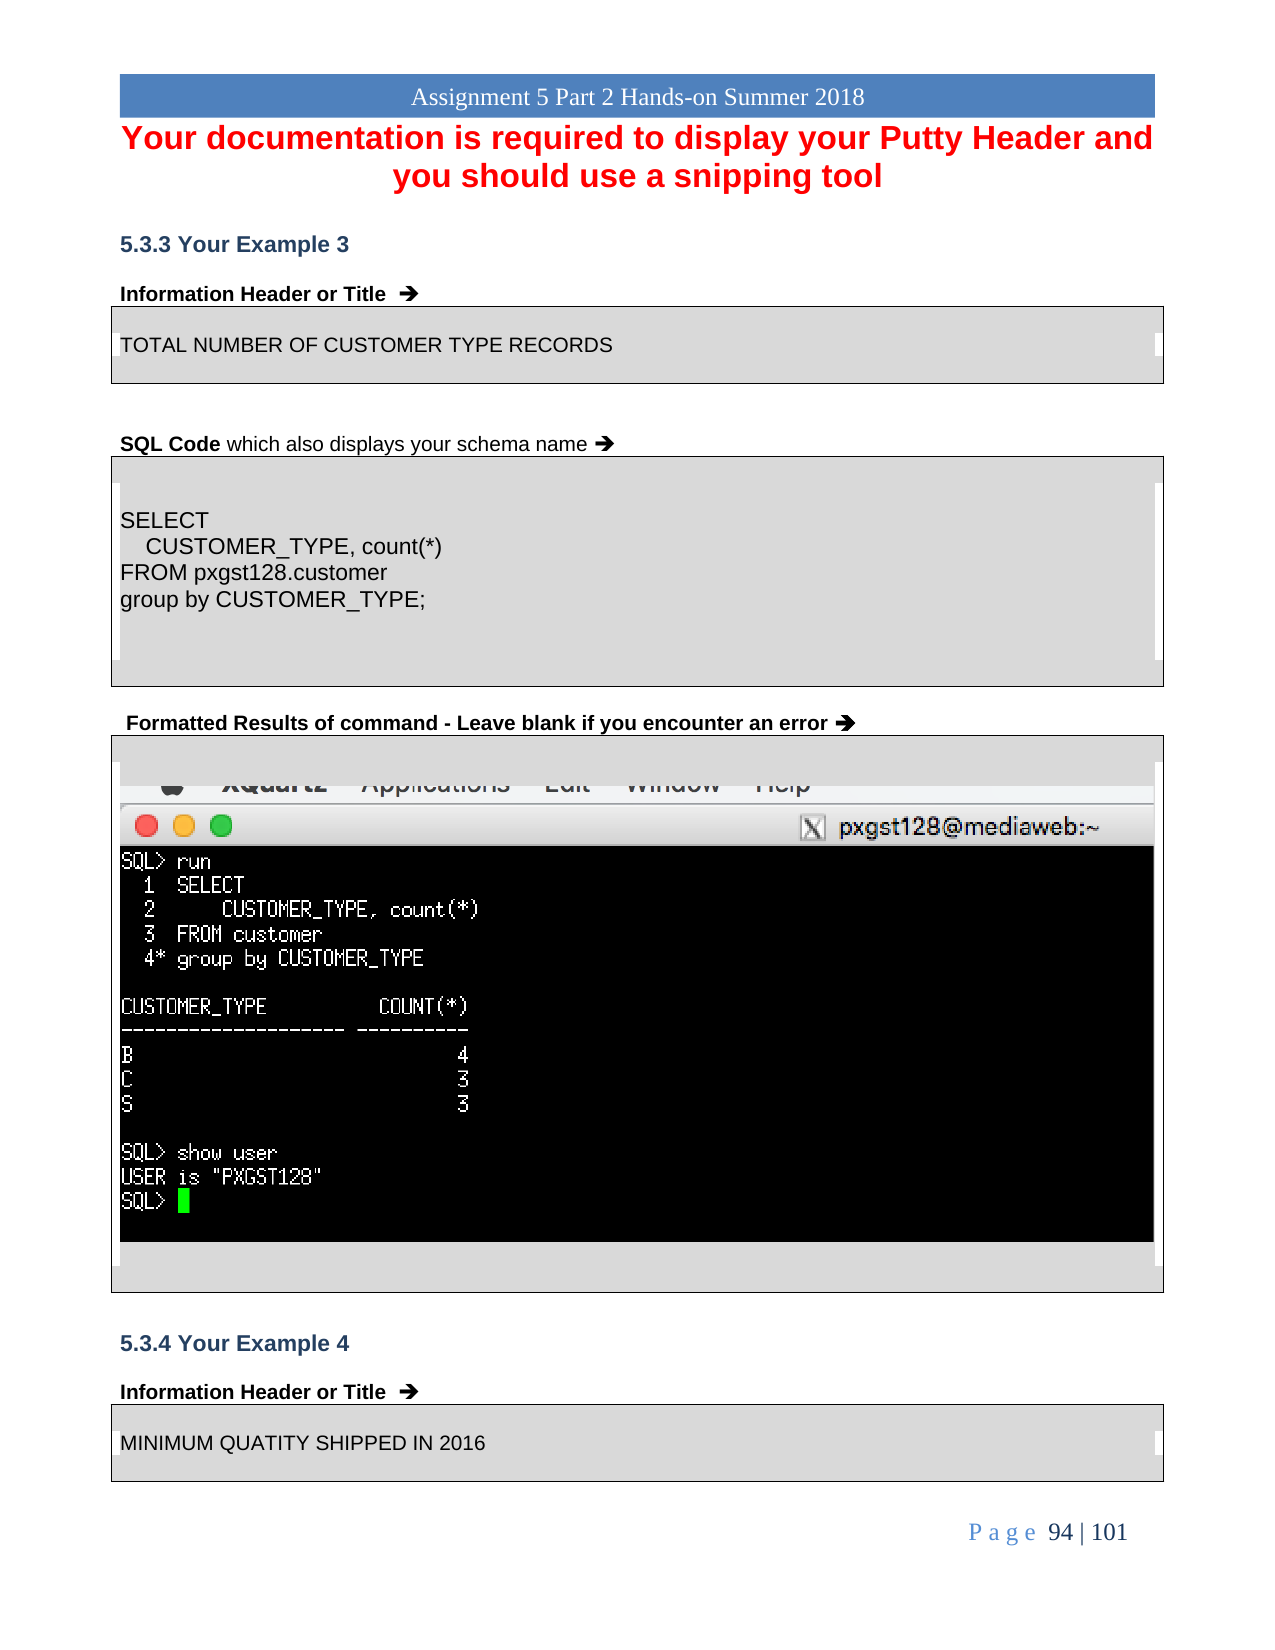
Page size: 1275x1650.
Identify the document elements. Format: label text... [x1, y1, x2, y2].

text Information Header or Title [120, 1380, 1155, 1404]
text Information Header or Title [120, 281, 1155, 306]
text SELECT [120, 507, 1155, 533]
text SQL Code which also displays your schema name [120, 432, 1155, 456]
text Your documentation is required to display your Putty Header and you should use a snipping tool [120, 118, 1155, 195]
text group by CUSTOMER_TYPE; [120, 586, 1155, 612]
text MINIMUM QUATITY SHIPPED IN 2016 [120, 1431, 1155, 1452]
text TOTAL NUMBER OF CUSTOMER TYPE RECORDS [120, 333, 1155, 353]
text CUSTOMER_TYPE, count(*) [120, 533, 1155, 559]
subtitle 5.3.3 Your Example 3 [120, 231, 1155, 257]
text FROM pxgst128.customer [120, 559, 1155, 586]
picture [120, 786, 1154, 1242]
text Formatted Results of command - Leave blank if you encounter an error [120, 711, 1155, 735]
subtitle 5.3.4 Your Example 4 [120, 1329, 1155, 1356]
